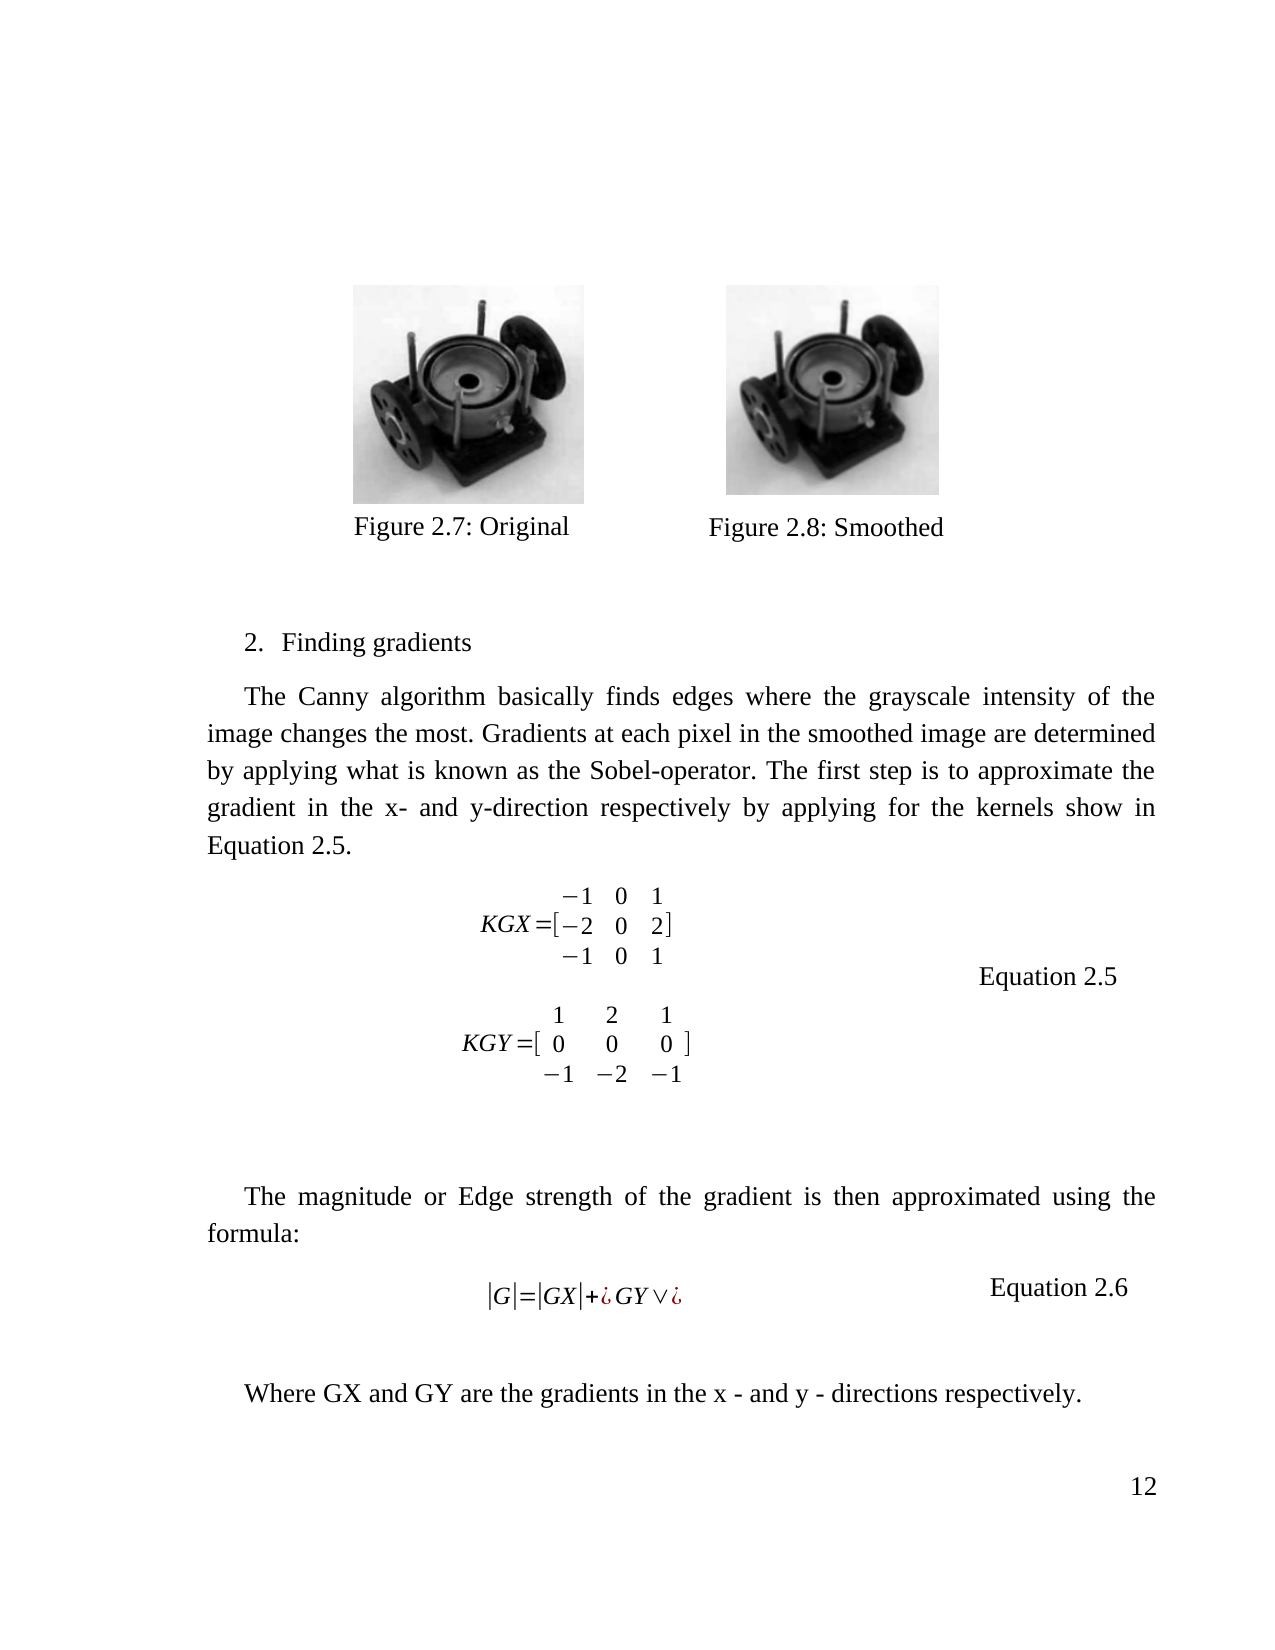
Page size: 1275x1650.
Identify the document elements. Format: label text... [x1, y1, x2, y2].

picture [353, 285, 584, 504]
table_header Equation 2.5 [945, 883, 1151, 1088]
text Where GX and GY are the gradients in the x - and y - directions respectively. [207, 1377, 1157, 1408]
table_header Equation 2.6 [961, 1271, 1156, 1323]
table_header [207, 883, 944, 1088]
text The magnitude or Edge strength of the gradient is then approximated using the formula: [207, 1179, 1157, 1248]
table_header [206, 1271, 961, 1323]
list Finding gradients [244, 626, 1157, 657]
picture [726, 285, 939, 495]
text The Canny algorithm basically finds edges where the grayscale intensity of the image changes the most. Gradients at each pixel in the smoothed image are determined by applying what is known as the Sobel-operator. The first step is to approximate the gradient in the x- and y-direction respectively by applying for the kernels show in Equation 2.5. [207, 680, 1157, 860]
